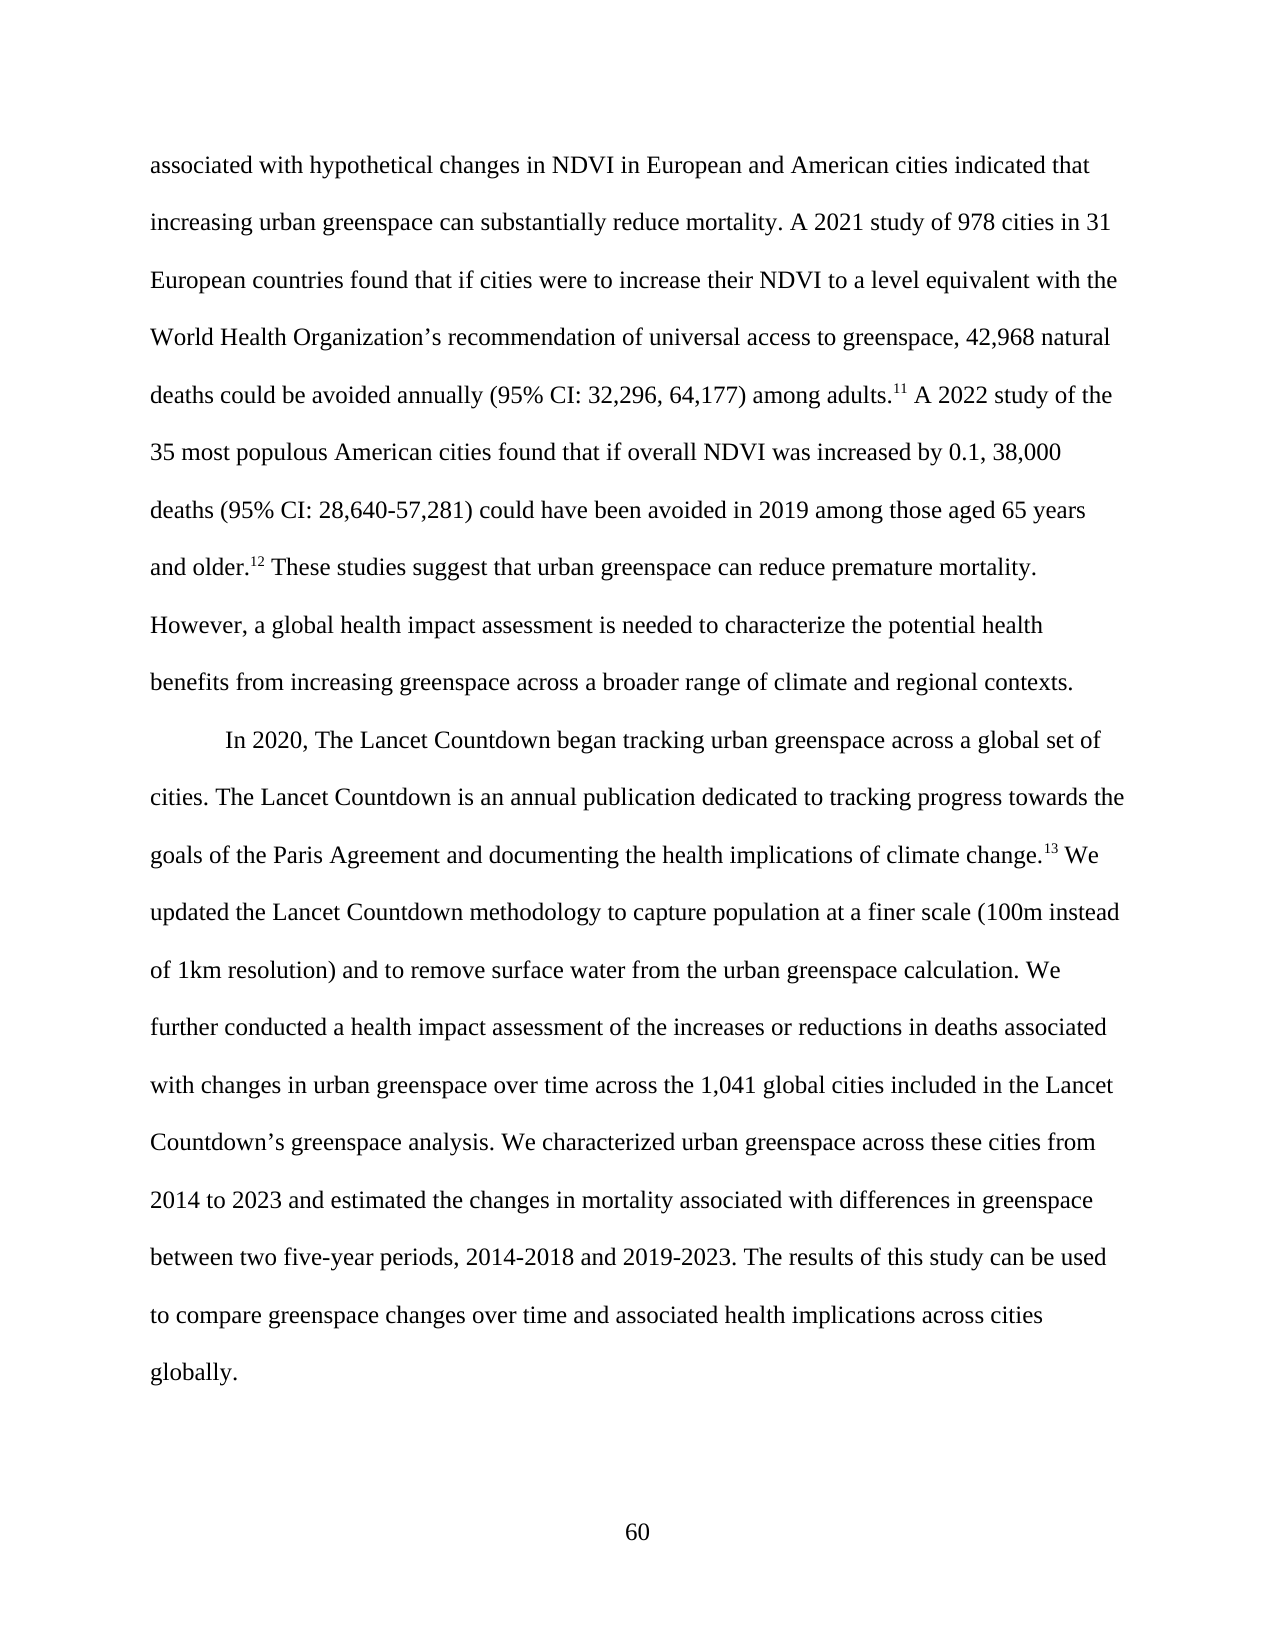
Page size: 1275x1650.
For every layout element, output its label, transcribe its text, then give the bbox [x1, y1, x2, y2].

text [150, 150, 1125, 696]
text In 2020, The Lancet Countdown began tracking urban greenspace across a global set of cities. The Lancet Countdown is an annual publication dedicated to tracking progress towards the goals of the Paris Agreement and documenting the health implications of climate change.13 We updated the Lancet Countdown methodology to capture population at a finer scale (100m instead of 1km resolution) and to remove surface water from the urban greenspace calculation. We further conducted a health impact assessment of the increases or reductions in deaths associated with changes in urban greenspace over time across the 1,041 global cities included in the Lancet Countdown’s greenspace analysis. We characterized urban greenspace across these cities from 2014 to 2023 and estimated the changes in mortality associated with differences in greenspace between two five-year periods, 2014-2018 and 2019-2023. The results of this study can be used to compare greenspace changes over time and associated health implications across cities globally. [150, 811, 1125, 1386]
